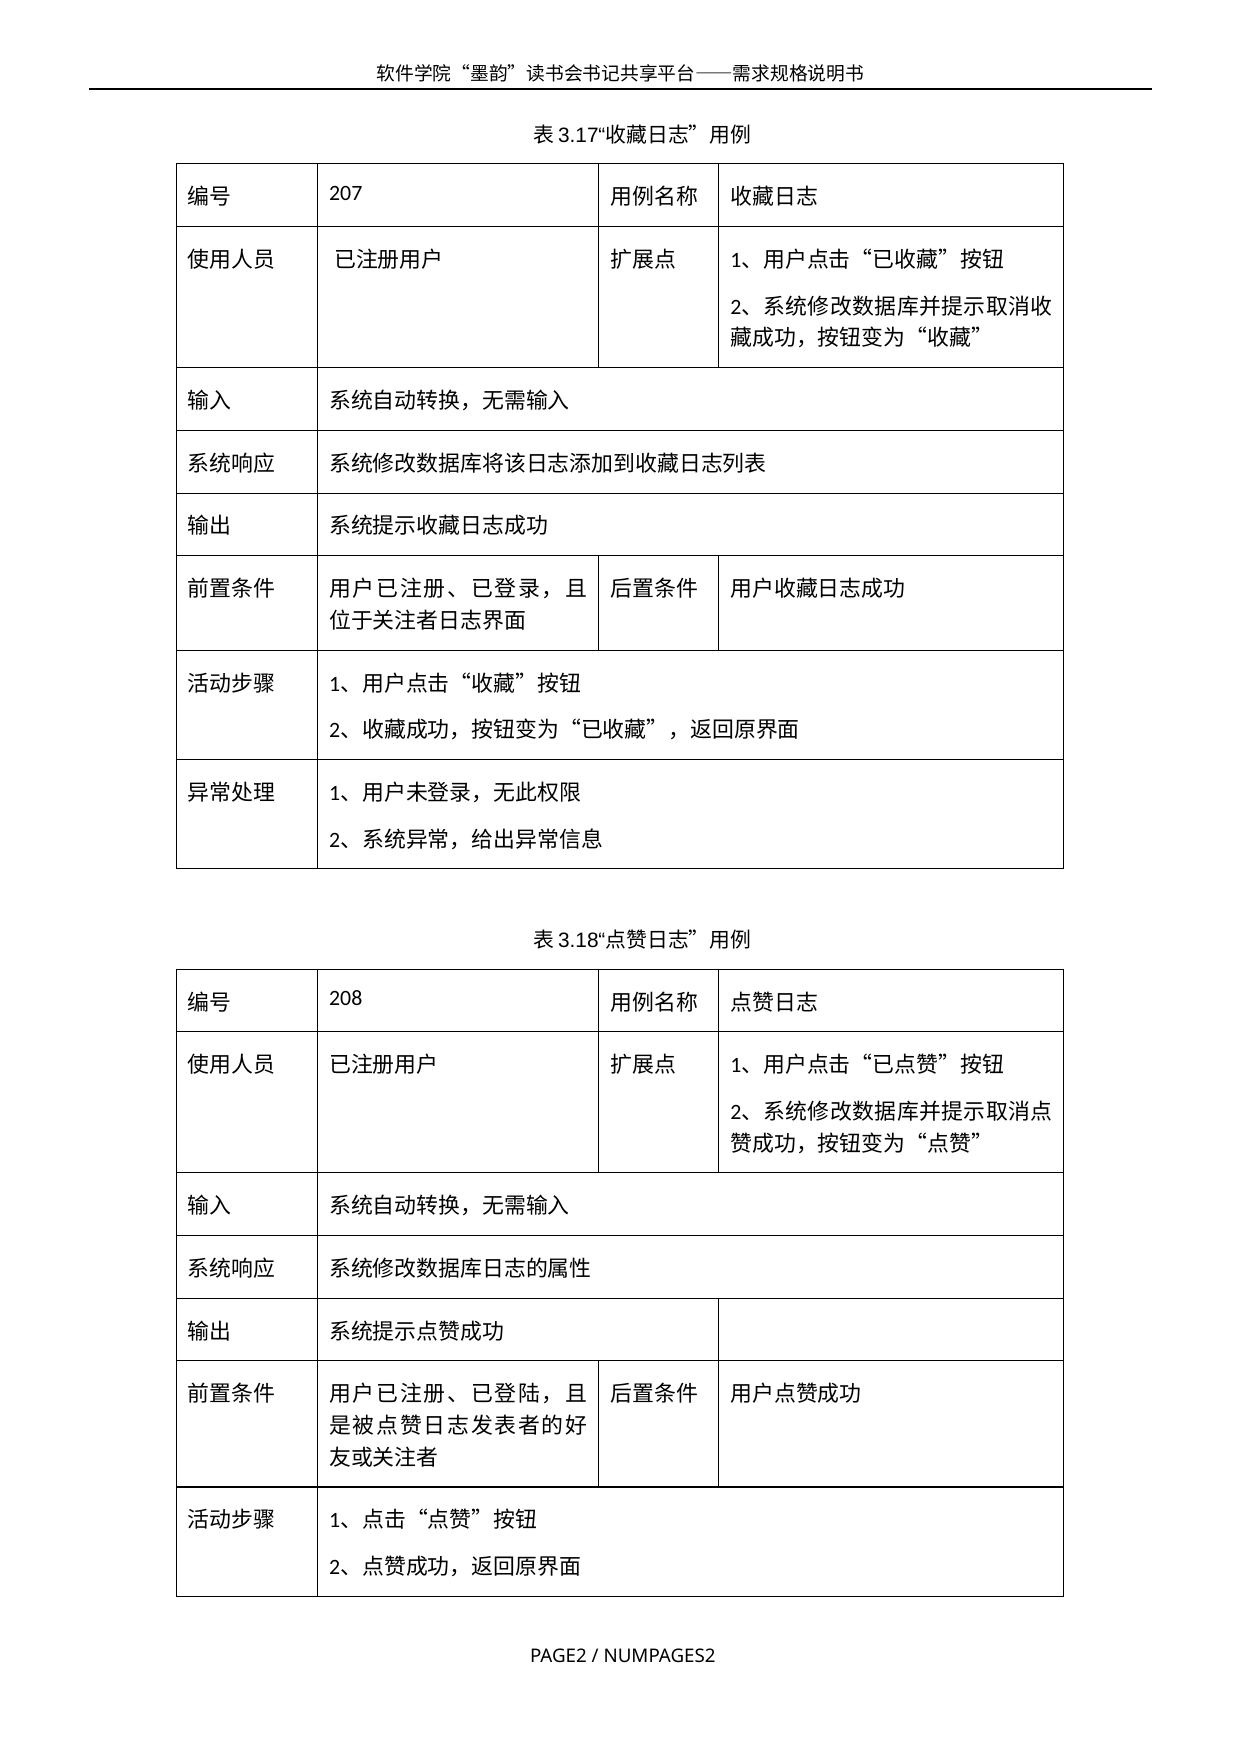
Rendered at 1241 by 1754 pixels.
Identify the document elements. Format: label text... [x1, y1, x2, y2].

table_cell [719, 1299, 1063, 1360]
table_cell 输入 [177, 1173, 317, 1235]
table_cell 输出 [177, 1299, 317, 1360]
table_cell 系统修改数据库日志的属性 [318, 1236, 1063, 1298]
table_cell 已注册用户 [318, 1032, 598, 1172]
table_cell 活动步骤 [177, 651, 317, 759]
table_header 点赞日志 [719, 970, 1063, 1031]
table_header 编号 [177, 970, 317, 1031]
table_cell 输出 [177, 494, 317, 555]
table_cell 用户未登录，无此权限 系统异常，给出异常信息 [318, 760, 1063, 868]
table_cell 用户点击“收藏”按钮 收藏成功，按钮变为“已收藏”，返回原界面 [318, 651, 1063, 759]
table_cell 用户点赞成功 [719, 1361, 1063, 1486]
table_cell 使用人员 [177, 227, 317, 367]
table_cell 系统自动转换，无需输入 [318, 368, 1063, 430]
text 表3.18“点赞日志”用例 [132, 923, 1152, 953]
table_cell 用户已注册、已登陆，且是被点赞日志发表者的好友或关注者 [318, 1361, 598, 1486]
table_cell 用户点击“已点赞”按钮 系统修改数据库并提示取消点赞成功，按钮变为“点赞” [719, 1032, 1063, 1172]
table_cell 输入 [177, 368, 317, 430]
table_cell 系统响应 [177, 1236, 317, 1298]
table_cell 系统提示点赞成功 [318, 1299, 718, 1360]
table_header 208 [318, 970, 598, 1031]
table_header 用例名称 [599, 970, 718, 1031]
table_header 收藏日志 [719, 164, 1063, 226]
table_cell 系统自动转换，无需输入 [318, 1173, 1063, 1235]
table_cell 活动步骤 [177, 1488, 317, 1596]
table_cell 前置条件 [177, 1361, 317, 1486]
table_cell 系统提示收藏日志成功 [318, 494, 1063, 555]
table_header 编号 [177, 164, 317, 226]
table_cell 点击“点赞”按钮 2、点赞成功，返回原界面 [318, 1488, 1063, 1596]
table_header 207 [318, 164, 598, 226]
table_header 用例名称 [599, 164, 718, 226]
table_cell 使用人员 [177, 1032, 317, 1172]
table_cell 用户收藏日志成功 [719, 556, 1063, 649]
table_cell 用户点击“已收藏”按钮 系统修改数据库并提示取消收藏成功，按钮变为“收藏” [719, 227, 1063, 367]
table_cell 异常处理 [177, 760, 317, 868]
table_cell 扩展点 [599, 1032, 718, 1172]
table_cell 前置条件 [177, 556, 317, 649]
table_cell 扩展点 [599, 227, 718, 367]
table_cell 后置条件 [599, 1361, 718, 1486]
table_cell 用户已注册、已登录，且位于关注者日志界面 [318, 556, 598, 649]
table_cell 系统修改数据库将该日志添加到收藏日志列表 [318, 431, 1063, 492]
table_cell 后置条件 [599, 556, 718, 649]
table_cell 已注册用户 [318, 227, 598, 367]
table_cell 系统响应 [177, 431, 317, 492]
text 表3.17“收藏日志”用例 [132, 118, 1152, 148]
